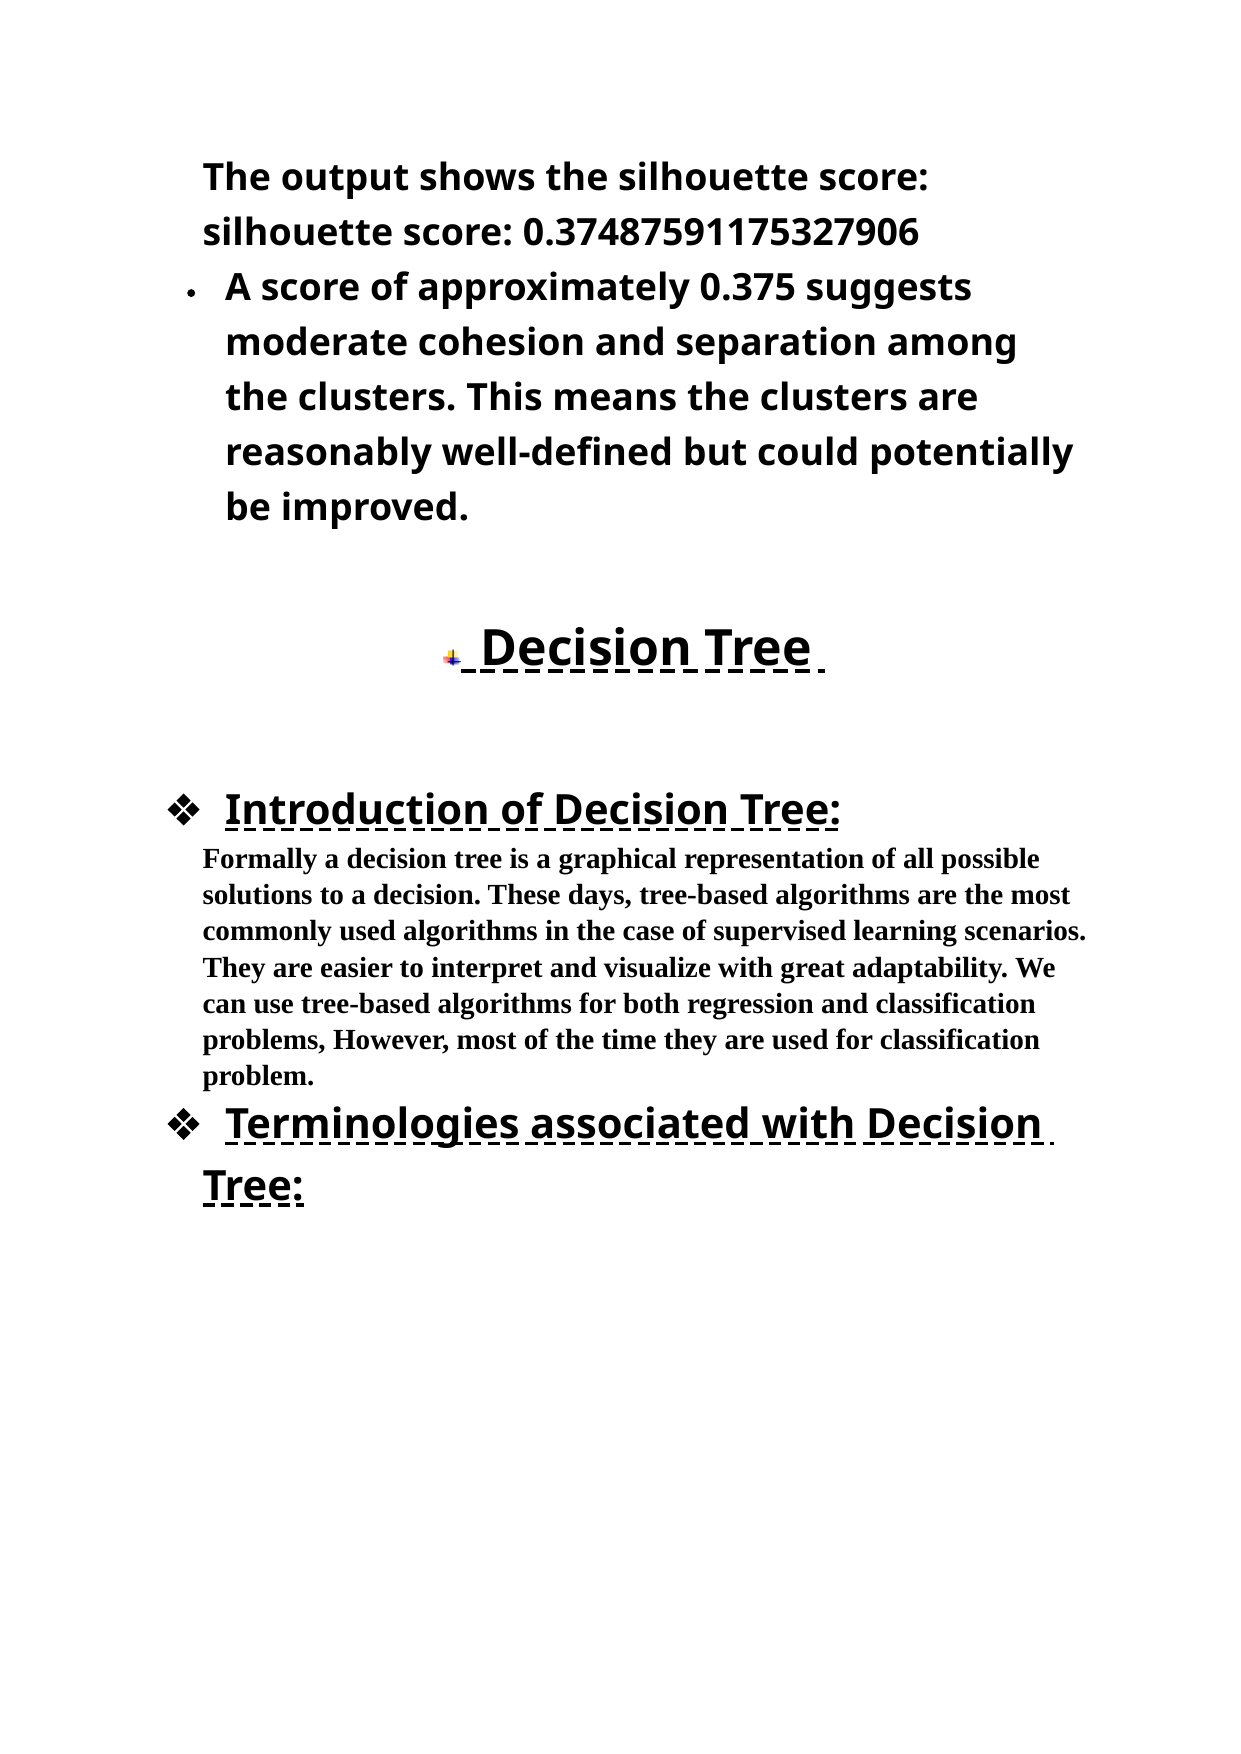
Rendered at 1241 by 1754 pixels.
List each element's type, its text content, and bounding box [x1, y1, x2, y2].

list Formally a decision tree is a graphical representation of all possible solutions to a decision. These days, tree-based algorithms are the most commonly used algorithms in the case of supervised learning scenarios. They are easier to interpret and visualize with great adaptability. We can use tree-based algorithms for both regression and classification problems, However, most of the time they are used for classification problem. [202, 841, 1090, 1092]
list silhouette score: 0.37487591175327906 [202, 205, 1090, 256]
list Decision Tree [165, 612, 1090, 680]
list A score of approximately 0.375 suggests moderate cohesion and separation among the clusters. This means the clusters are reasonably well-defined but could potentially be improved. [187, 260, 1090, 532]
list Introduction of Decision Tree: [165, 780, 1090, 837]
list Terminologies associated with Decision Tree: [165, 1094, 1090, 1212]
picture [443, 648, 461, 666]
list The output shows the silhouette score: [202, 150, 1090, 201]
